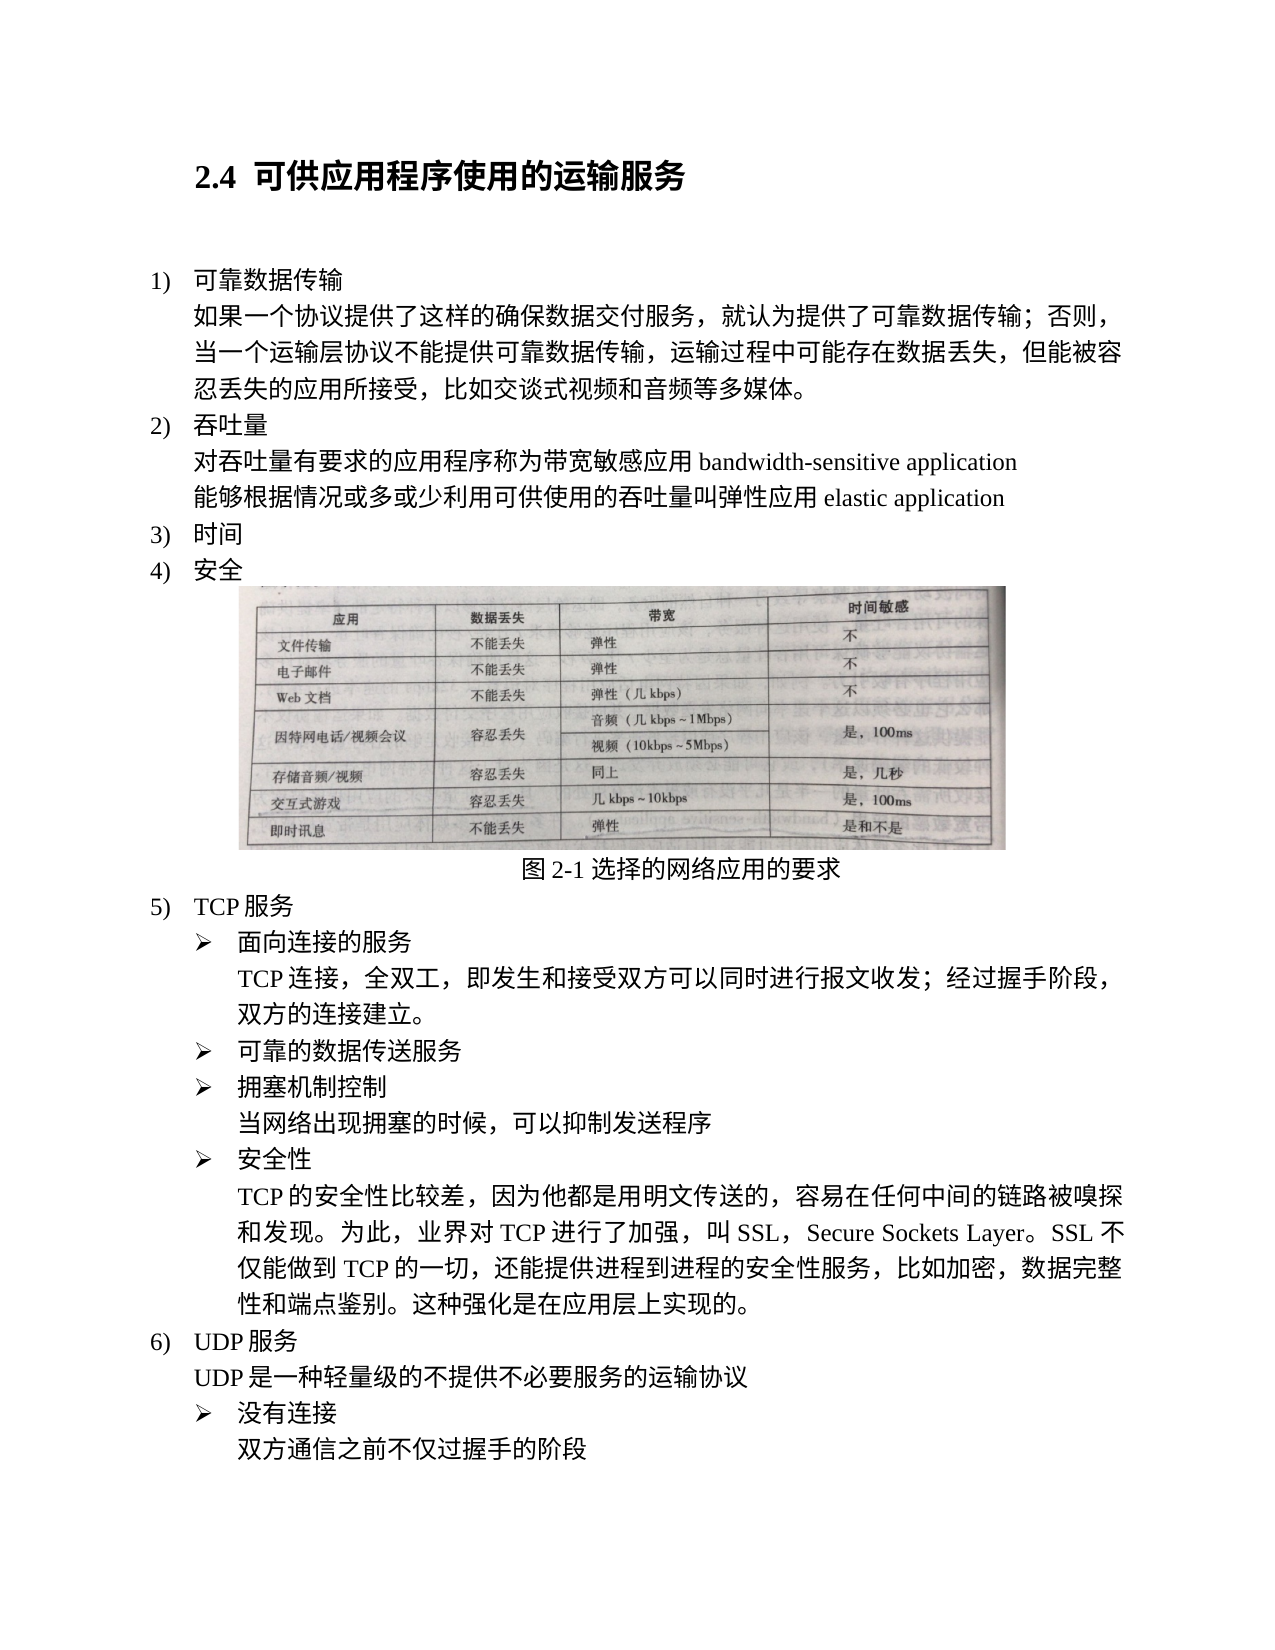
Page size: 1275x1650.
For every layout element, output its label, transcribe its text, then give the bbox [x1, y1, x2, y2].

list TCP服务 [150, 886, 1125, 922]
list TCP的安全性比较差，因为他都是用明文传送的，容易在任何中间的链路被嗅探和发现。为此，业界对TCP进行了加强，叫SSL，Secure Sockets Layer。SSL不仅能做到TCP的一切，还能提供进程到进程的安全性服务，比如加密，数据完整性和端点鉴别。这种强化是在应用层上实现的。 [237, 1176, 1125, 1321]
list UDP是一种轻量级的不提供不必要服务的运输协议 [194, 1357, 1125, 1394]
list 面向连接的服务 [194, 922, 1125, 959]
list 时间 [150, 514, 1125, 550]
list 拥塞机制控制 [194, 1067, 1125, 1104]
list 当网络出现拥塞的时候，可以抑制发送程序 [237, 1104, 1125, 1140]
subtitle 可供应用程序使用的运输服务 [194, 150, 1125, 198]
list 安全性 [194, 1140, 1125, 1176]
list 没有连接 [194, 1394, 1125, 1430]
list 可靠的数据传送服务 [194, 1031, 1125, 1067]
list 如果一个协议提供了这样的确保数据交付服务，就认为提供了可靠数据传输；否则，当一个运输层协议不能提供可靠数据传输，运输过程中可能存在数据丢失，但能被容忍丢失的应用所接受，比如交谈式视频和音频等多媒体。 [194, 297, 1125, 405]
list 吞吐量 [150, 405, 1125, 442]
list UDP服务 [150, 1321, 1125, 1357]
list 安全 [150, 550, 1125, 587]
picture [240, 586, 1006, 850]
list 图2-1 选择的网络应用的要求 [237, 850, 1125, 886]
list 对吞吐量有要求的应用程序称为带宽敏感应用bandwidth-sensitive application [194, 442, 1125, 478]
list 能够根据情况或多或少利用可供使用的吞吐量叫弹性应用elastic application [194, 478, 1125, 514]
list 可靠数据传输 [150, 260, 1125, 297]
list 双方通信之前不仅过握手的阶段 [237, 1430, 1125, 1466]
list TCP连接，全双工，即发生和接受双方可以同时进行报文收发；经过握手阶段，双方的连接建立。 [237, 959, 1125, 1031]
